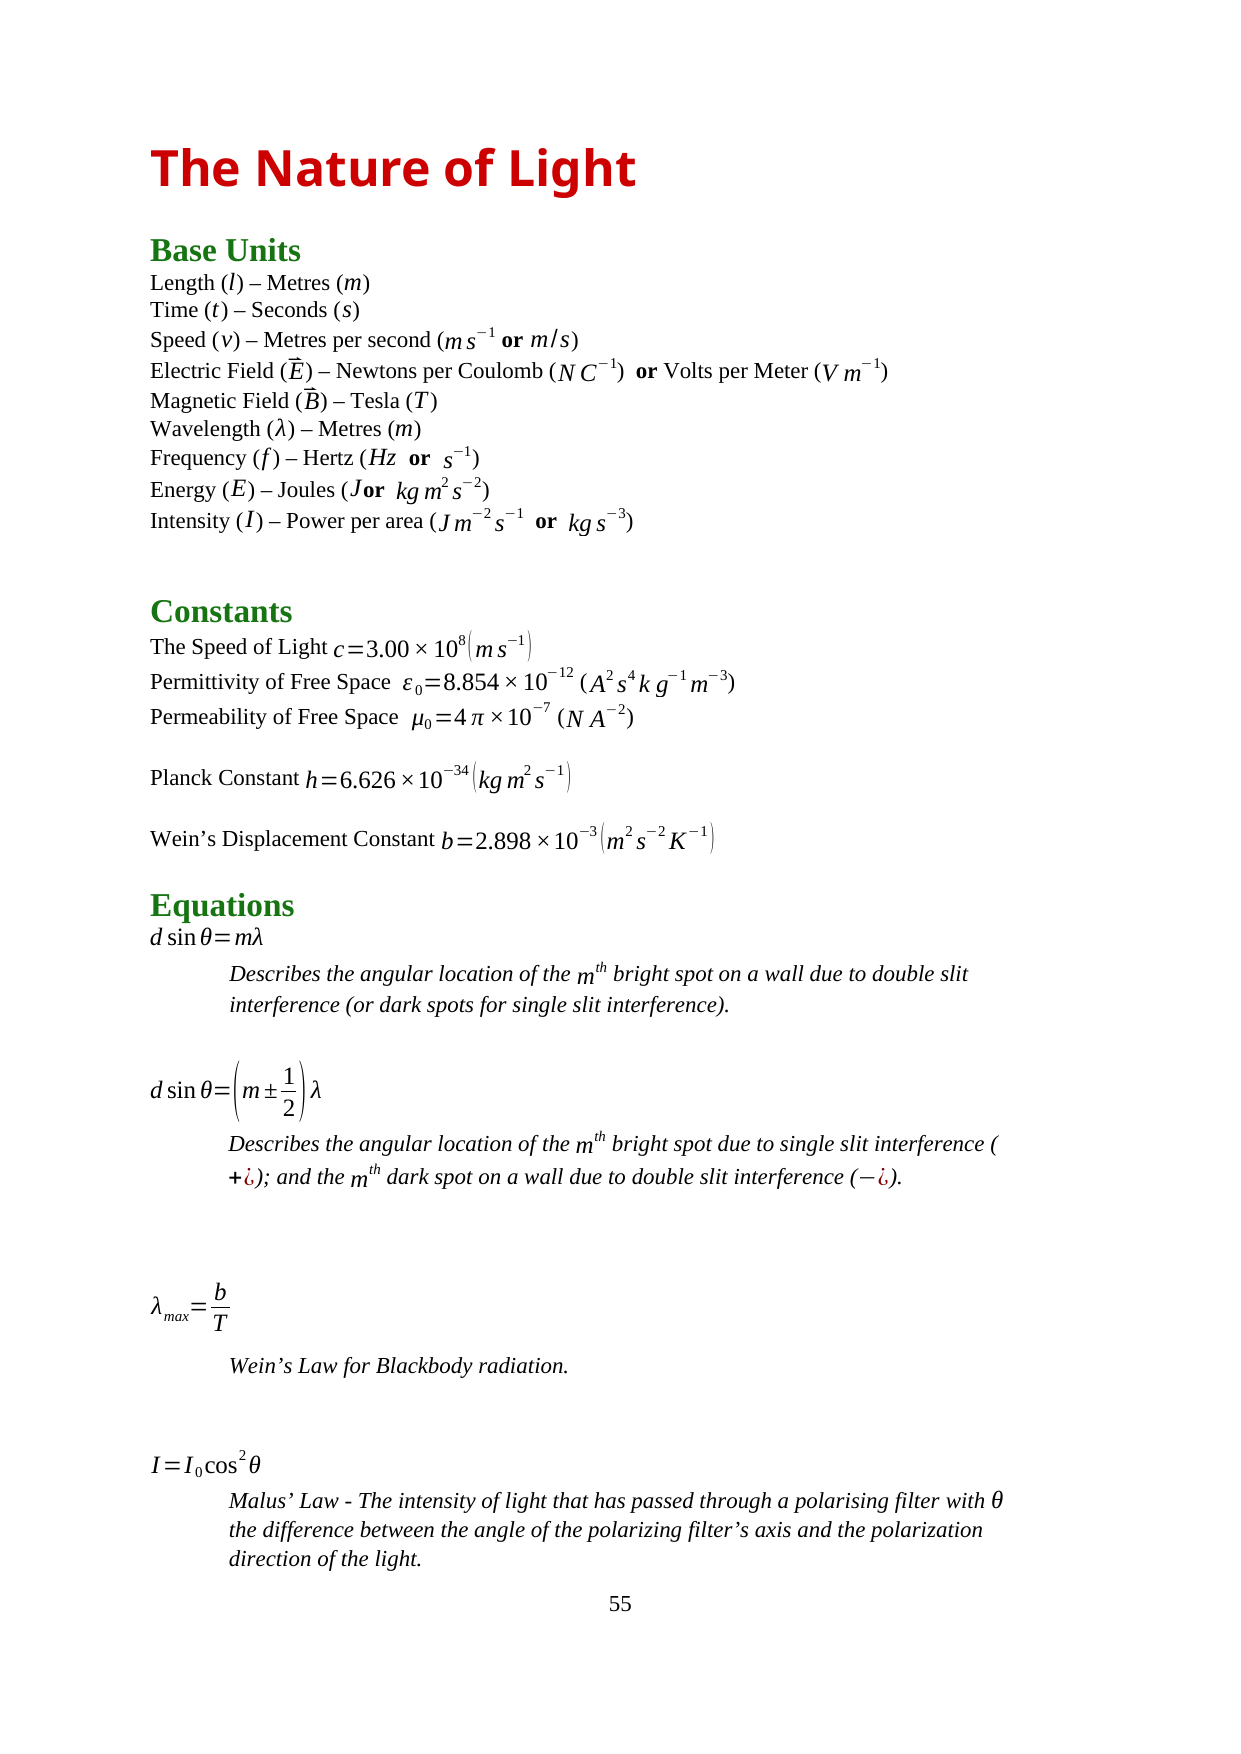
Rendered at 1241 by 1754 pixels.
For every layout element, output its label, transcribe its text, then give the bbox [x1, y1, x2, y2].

subtitle The Nature of Light [150, 133, 1090, 201]
text Time () – Seconds () [150, 296, 1090, 323]
text Intensity () – Power per area ( or ) [150, 504, 1090, 536]
subtitle Constants [150, 591, 1090, 629]
text Wavelength () – Metres () [150, 414, 1090, 442]
subtitle Equations [150, 885, 1090, 923]
text Electric Field () – Newtons per Coulomb () or Volts per Meter () [150, 354, 1090, 386]
subtitle Base Units [150, 230, 1090, 268]
text The Speed of Light Permittivity of Free Space () [150, 629, 1090, 699]
text Wein’s Displacement Constant [150, 821, 1090, 856]
text Energy () – Joules (or ) [150, 473, 1090, 504]
text Permeability of Free Space () [150, 699, 1090, 734]
text Magnetic Field () – Tesla () [150, 386, 1090, 414]
text Frequency () – Hertz ( or ) [150, 442, 1090, 473]
text Planck Constant [150, 760, 1090, 795]
text Speed () – Metres per second ( or ) [150, 323, 1090, 354]
text Length () – Metres () [150, 268, 1090, 296]
